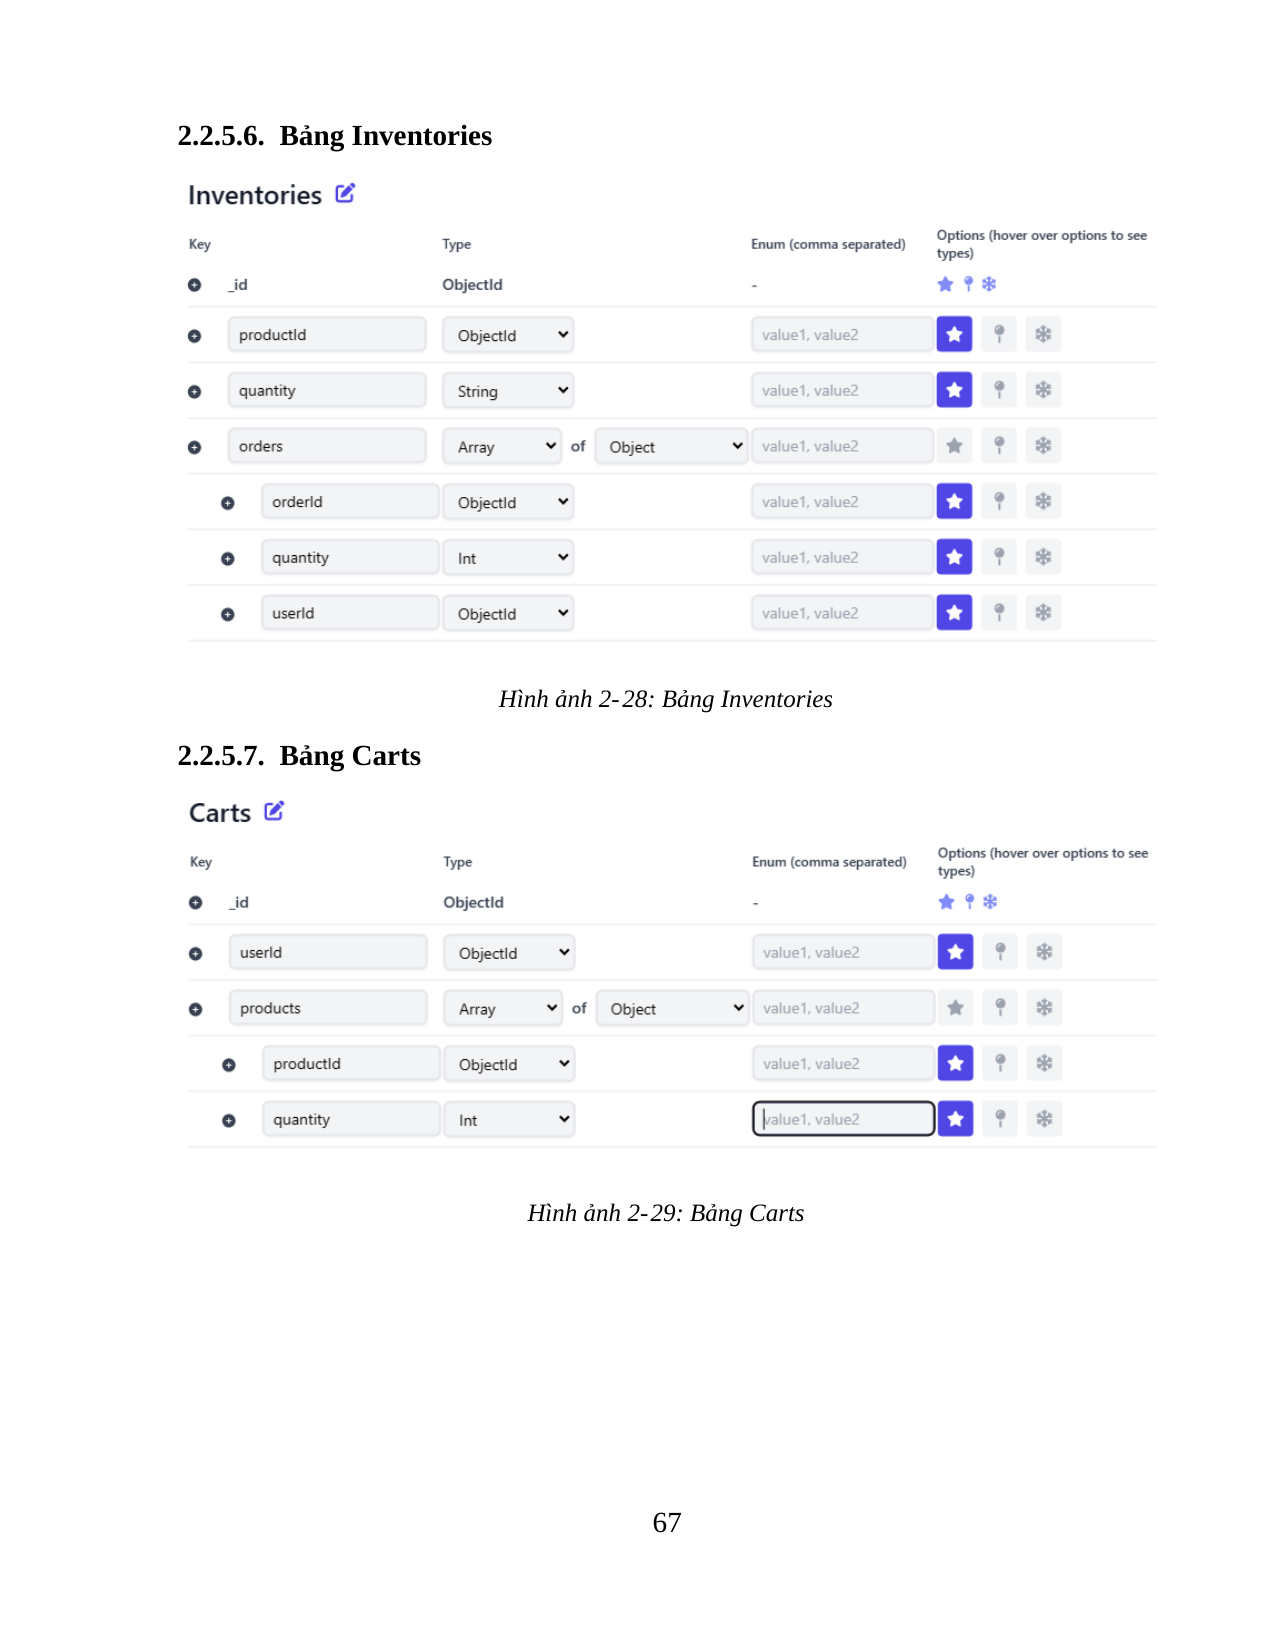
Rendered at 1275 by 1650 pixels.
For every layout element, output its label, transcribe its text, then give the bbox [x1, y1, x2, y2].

picture [177, 792, 1157, 1157]
picture [177, 172, 1157, 643]
subtitle Bảng Carts [177, 738, 1157, 771]
subtitle Bảng Inventories [177, 118, 1157, 152]
